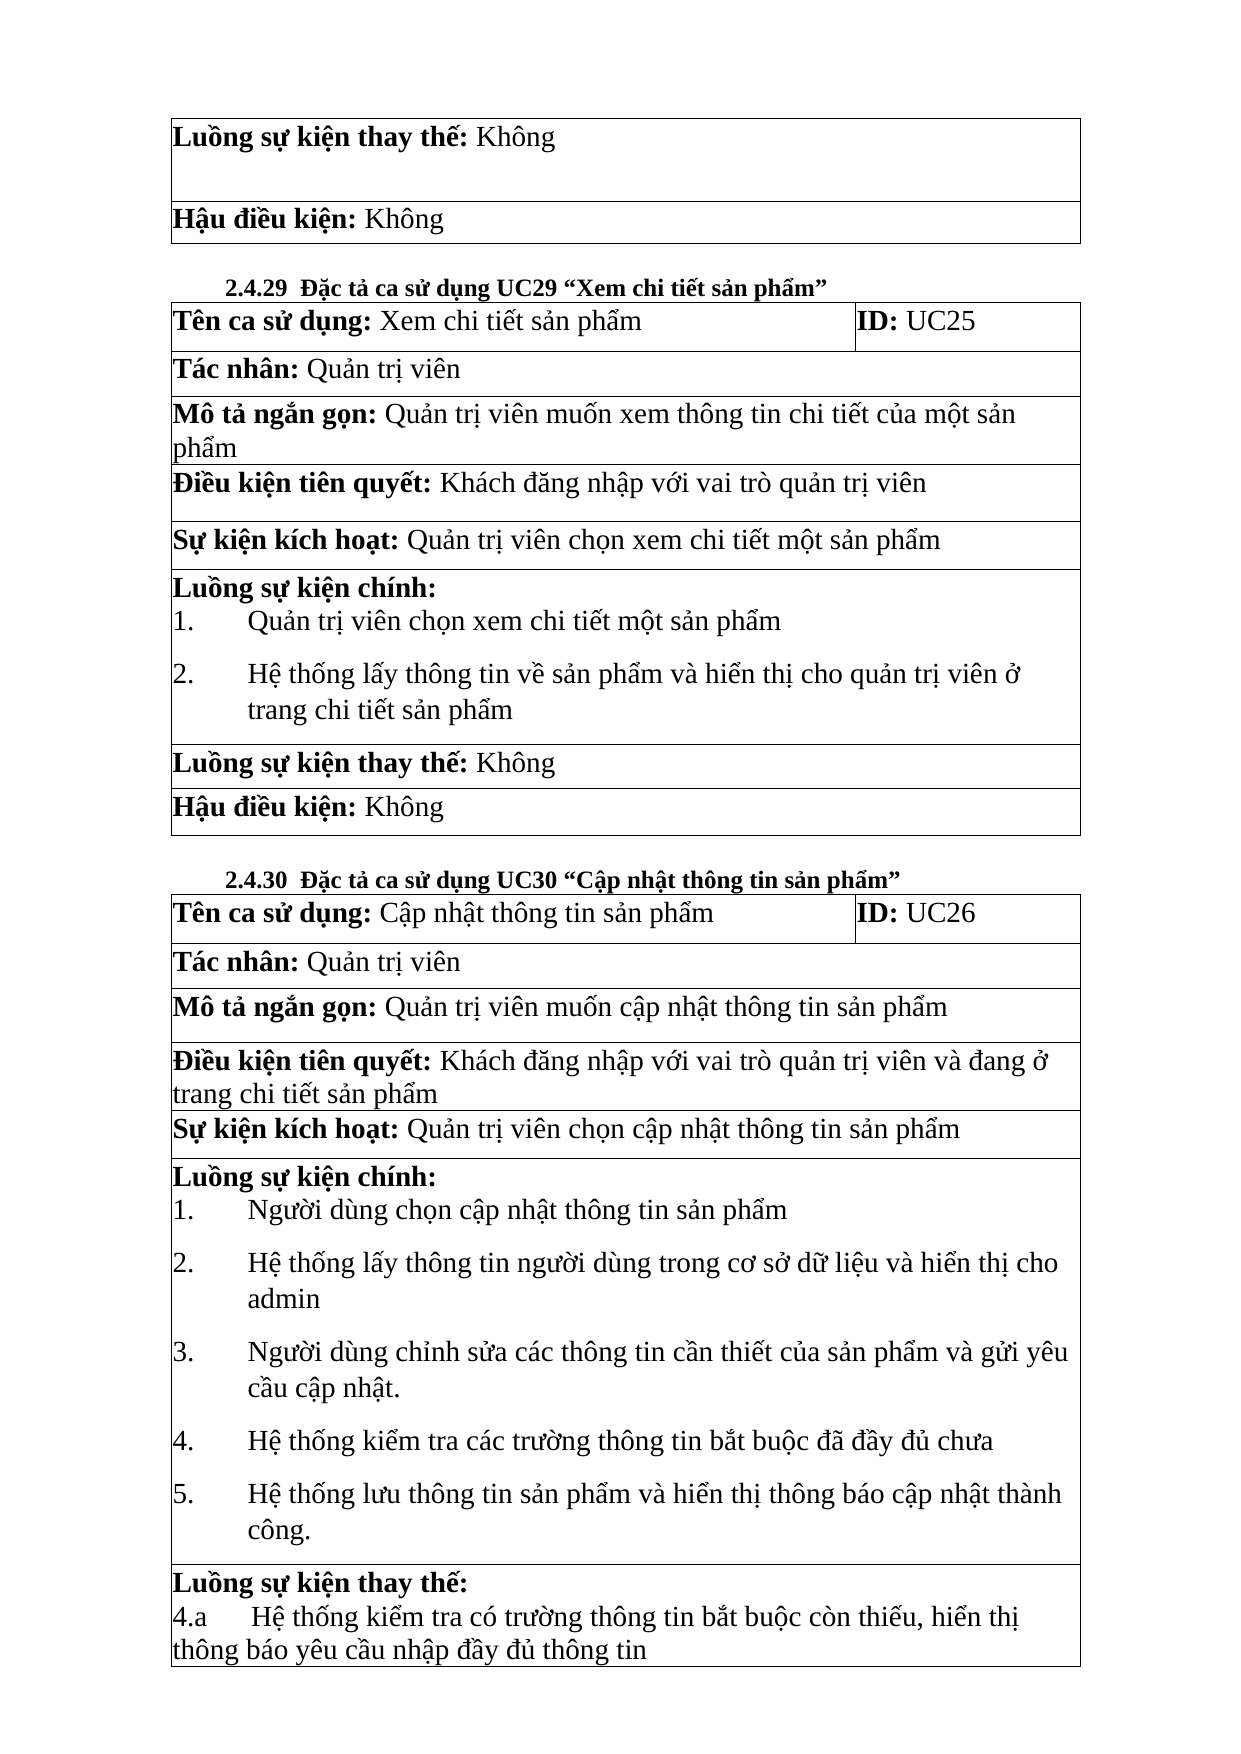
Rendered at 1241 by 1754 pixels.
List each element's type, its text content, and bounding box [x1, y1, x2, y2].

table_cell Sự kiện kích hoạt: Quản trị viên chọn cập nhật thông tin sản phẩm [172, 1111, 1080, 1158]
subtitle 2.4.29 Đặc tả ca sử dụng UC29 “Xem chi tiết sản phẩm” [225, 273, 1094, 302]
table_cell Luồng sự kiện chính: Người dùng chọn cập nhật thông tin sản phẩm Hệ thống lấy thông tin người dùng trong cơ sở dữ liệu và hiển thị cho admin Người dùng chỉnh sửa các thông tin cần thiết của sản phẩm và gửi yêu cầu cập nhật. Hệ thống kiểm tra các trường thông tin bắt buộc đã đầy đủ chưa Hệ thống lưu thông tin sản phẩm và hiển thị thông báo cập nhật thành công. [172, 1159, 1080, 1564]
table_cell Sự kiện kích hoạt: Quản trị viên chọn xem chi tiết một sản phẩm [172, 522, 1080, 569]
table_cell Hậu điều kiện: Không [172, 789, 1080, 835]
table_header ID: UC25 [856, 303, 1080, 351]
table_header Tên ca sử dụng: Xem chi tiết sản phẩm [172, 303, 855, 351]
table_cell Luồng sự kiện thay thế: Không [172, 119, 1080, 201]
table_cell Hậu điều kiện: Không [172, 202, 1080, 243]
subtitle 2.4.30 Đặc tả ca sử dụng UC30 “Cập nhật thông tin sản phẩm” [225, 866, 1094, 894]
table_cell Luồng sự kiện thay thế: Không [172, 745, 1080, 788]
table_cell Mô tả ngắn gọn: Quản trị viên muốn xem thông tin chi tiết của một sản phẩm [172, 397, 1080, 464]
table_header ID: UC26 [856, 895, 1080, 943]
table_header Tên ca sử dụng: Cập nhật thông tin sản phẩm [172, 895, 855, 943]
table_cell Tác nhân: Quản trị viên [172, 944, 1080, 988]
table_cell Luồng sự kiện chính: Quản trị viên chọn xem chi tiết một sản phẩm Hệ thống lấy thông tin về sản phẩm và hiển thị cho quản trị viên ở trang chi tiết sản phẩm [172, 570, 1080, 744]
table_cell Mô tả ngắn gọn: Quản trị viên muốn cập nhật thông tin sản phẩm [172, 989, 1080, 1042]
table_cell Tác nhân: Quản trị viên [172, 352, 1080, 396]
table_cell Điều kiện tiên quyết: Khách đăng nhập với vai trò quản trị viên [172, 465, 1080, 521]
table_cell Điều kiện tiên quyết: Khách đăng nhập với vai trò quản trị viên và đang ở trang chi tiết sản phẩm [172, 1043, 1080, 1110]
table_cell Luồng sự kiện thay thế: 4.a Hệ thống kiểm tra có trường thông tin bắt buộc còn thiếu, hiển thị thông báo yêu cầu nhập đầy đủ thông tin [172, 1565, 1080, 1666]
